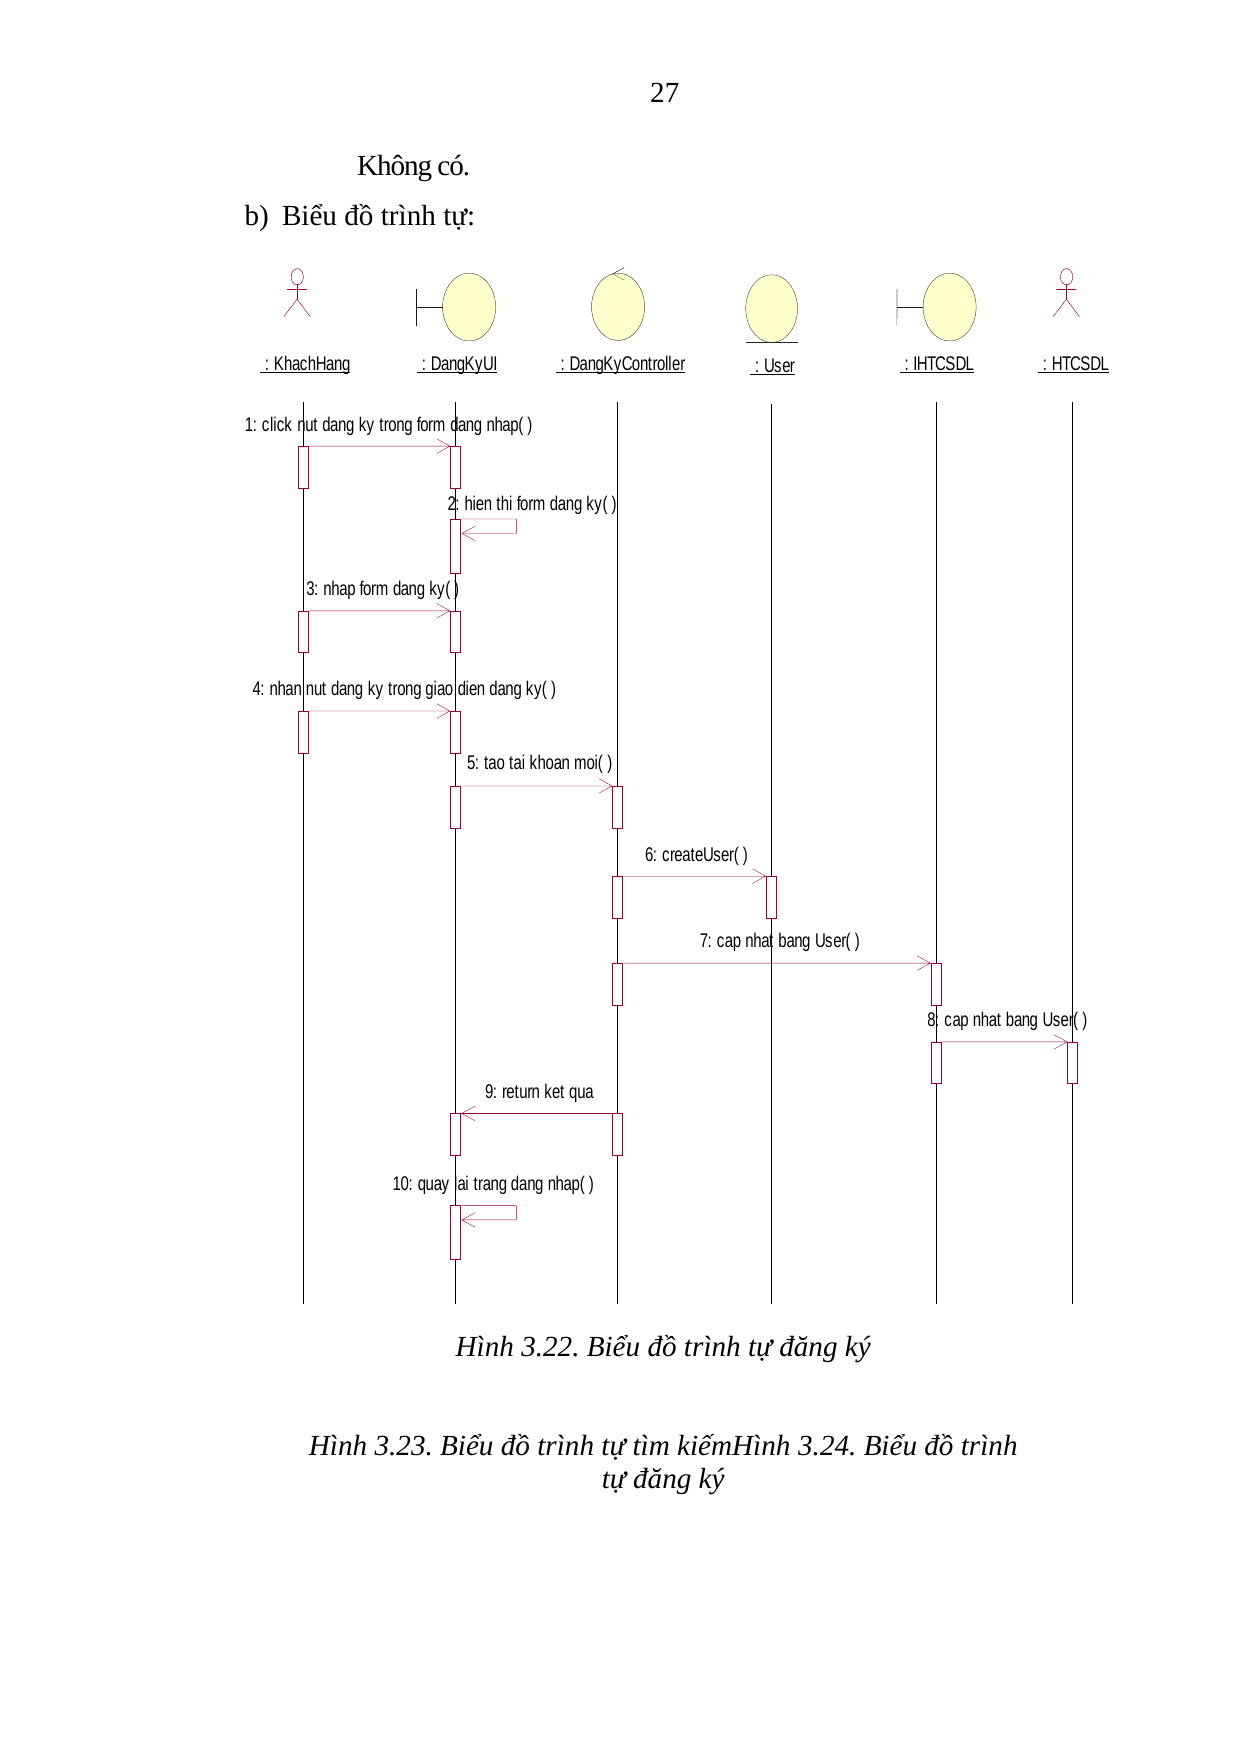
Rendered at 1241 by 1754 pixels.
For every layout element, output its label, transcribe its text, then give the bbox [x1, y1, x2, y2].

list Biểu đồ trình tự: [244, 198, 1122, 232]
title Không có. [341, 148, 1122, 181]
